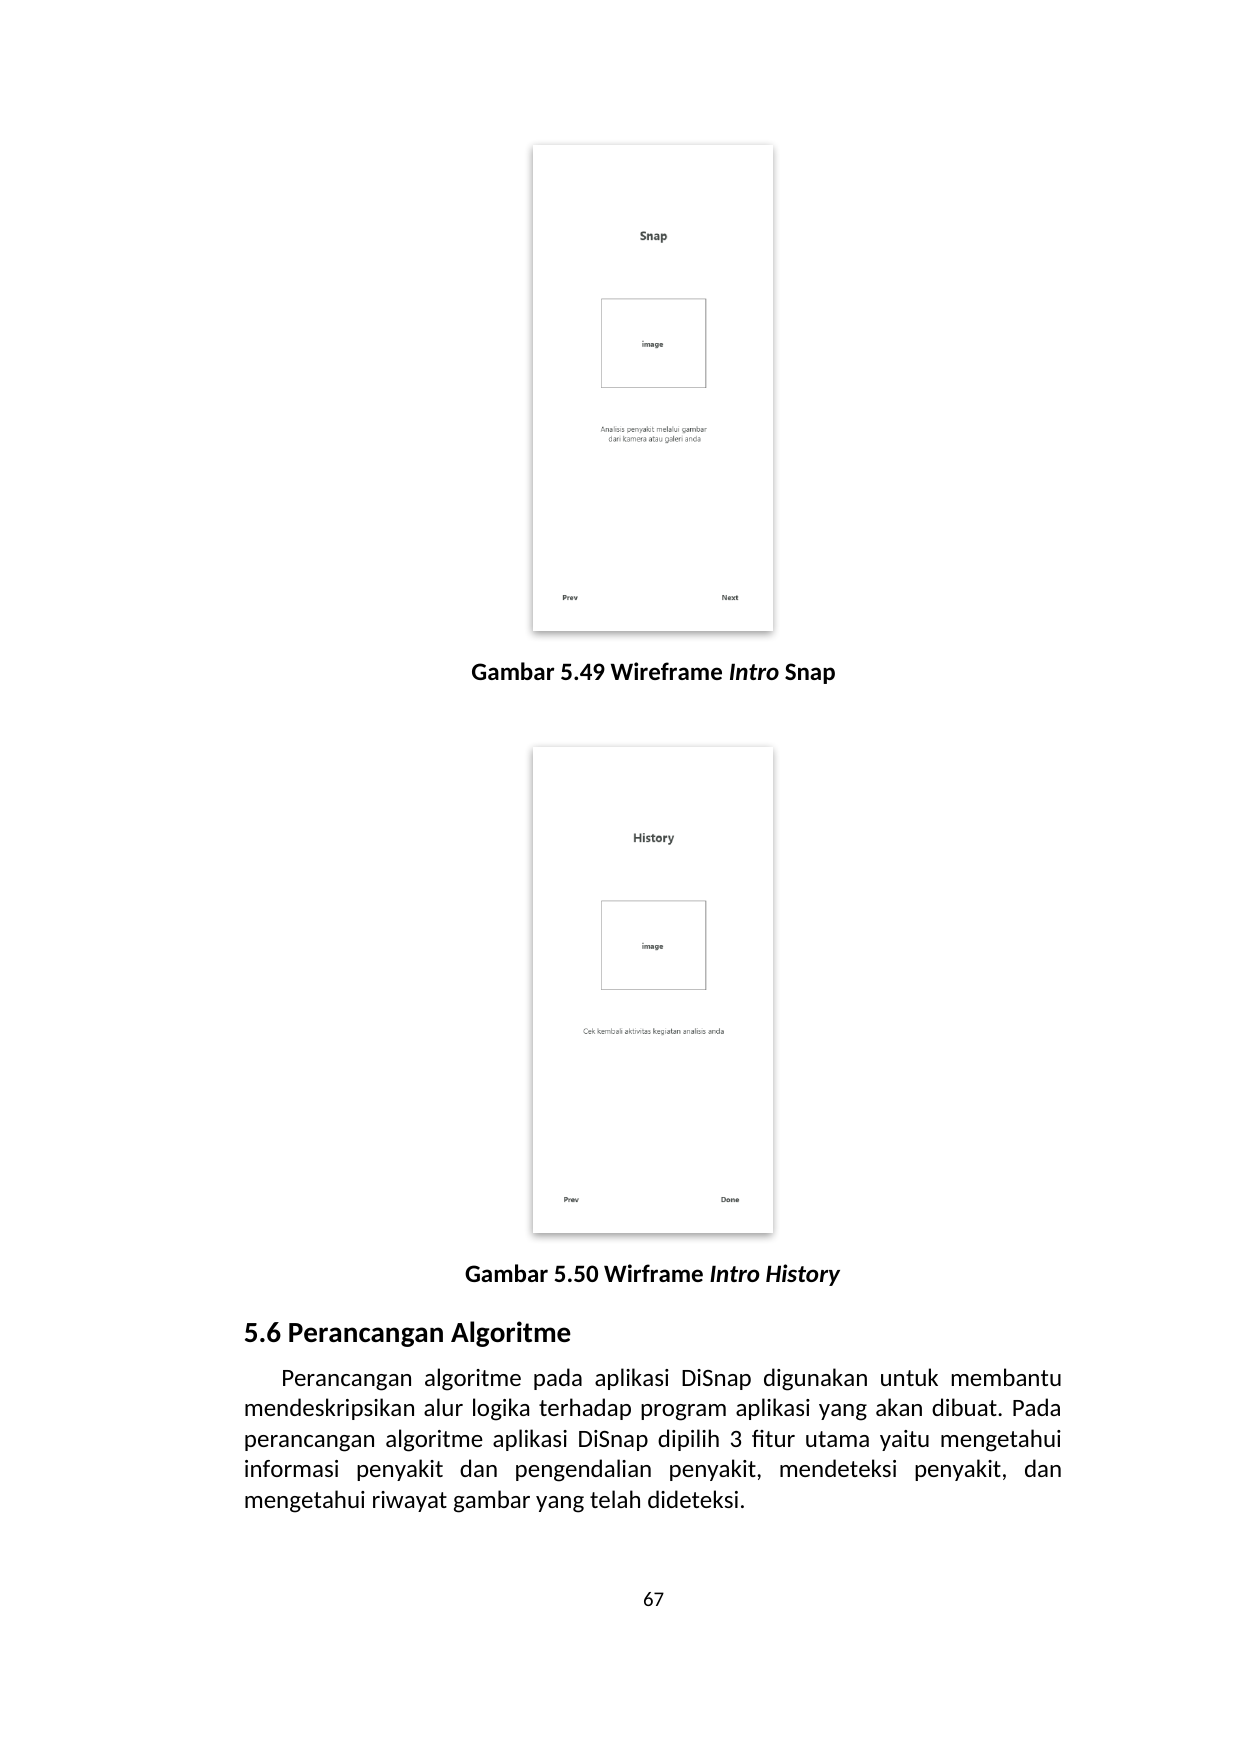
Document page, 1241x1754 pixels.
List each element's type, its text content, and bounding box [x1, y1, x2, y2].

picture [547, 761, 759, 1219]
subtitle Perancangan Algoritme [244, 1314, 1063, 1349]
text Perancangan algoritme pada aplikasi DiSnap digunakan untuk membantu mendeskripsikan alur logika terhadap program aplikasi yang akan dibuat. Pada perancangan algoritme aplikasi DiSnap dipilih 3 fitur utama yaitu mengetahui informasi penyakit dan pengendalian penyakit, mendeteksi penyakit, dan mengetahui riwayat gambar yang telah dideteksi. [244, 1362, 1063, 1514]
picture [547, 159, 759, 617]
